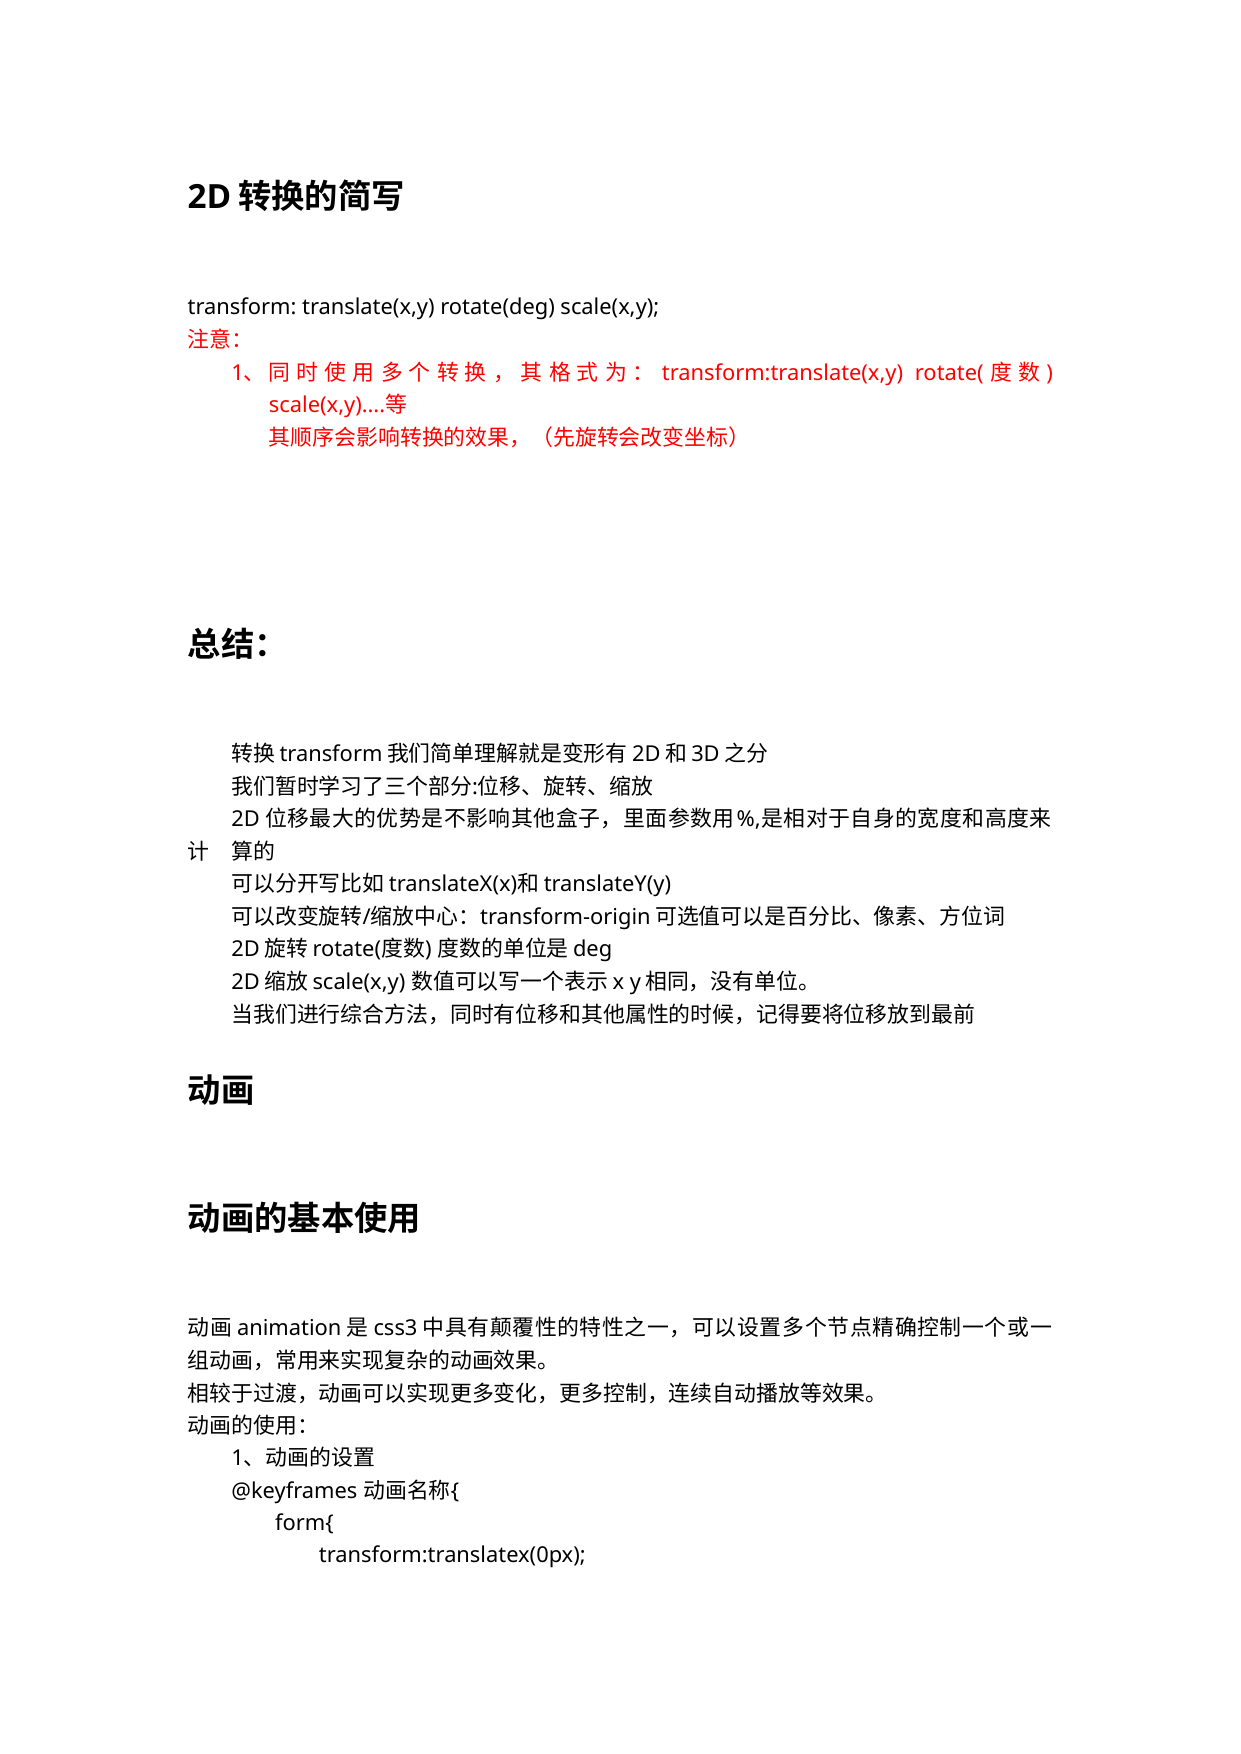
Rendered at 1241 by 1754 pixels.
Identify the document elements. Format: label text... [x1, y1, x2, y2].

text 可以分开写比如translateX(x)和translateY(y) [187, 866, 1053, 899]
subtitle 动画的基本使用 [187, 1183, 1053, 1248]
text transform: translate(x,y) rotate(deg) scale(x,y); [187, 289, 1053, 322]
text 1、动画的设置 [187, 1440, 1053, 1473]
text transform:translatex(0px); [187, 1538, 1053, 1570]
text 可以改变旋转/缩放中心：transform-origin可选值可以是百分比、像素、方位词 [187, 899, 1053, 931]
subtitle 2D转换的简写 [187, 162, 1053, 227]
list 其顺序会影响转换的效果，（先旋转会改变坐标） [269, 419, 1053, 452]
subtitle 动画 [187, 1056, 1053, 1121]
text 动画的使用： [187, 1408, 1053, 1440]
text 我们暂时学习了三个部分:位移、旋转、缩放 [187, 769, 1053, 801]
text 动画animation是css3中具有颠覆性的特性之一，可以设置多个节点精确控制一个或一组动画，常用来实现复杂的动画效果。 [187, 1310, 1053, 1375]
subtitle 总结： [187, 609, 1053, 674]
text 2D位移最大的优势是不影响其他盒子，里面参数用%,是相对于自身的宽度和高度来计 算的 [187, 801, 1053, 866]
text 当我们进行综合方法，同时有位移和其他属性的时候，记得要将位移放到最前 [187, 996, 1053, 1029]
list 同时使用多个转换，其格式为：transform:translate(x,y) rotate(度数) scale(x,y)....等 [231, 354, 1053, 419]
text 注意： [187, 322, 1053, 354]
text 相较于过渡，动画可以实现更多变化，更多控制，连续自动播放等效果。 [187, 1375, 1053, 1408]
text @keyframes 动画名称{ [187, 1473, 1053, 1505]
text form{ [187, 1505, 1053, 1538]
text 2D缩放scale(x,y) 数值可以写一个表示x y相同，没有单位。 [187, 964, 1053, 996]
text 2D旋转rotate(度数) 度数的单位是deg [187, 931, 1053, 964]
text 转换transform我们简单理解就是变形有2D和3D之分 [187, 736, 1053, 769]
